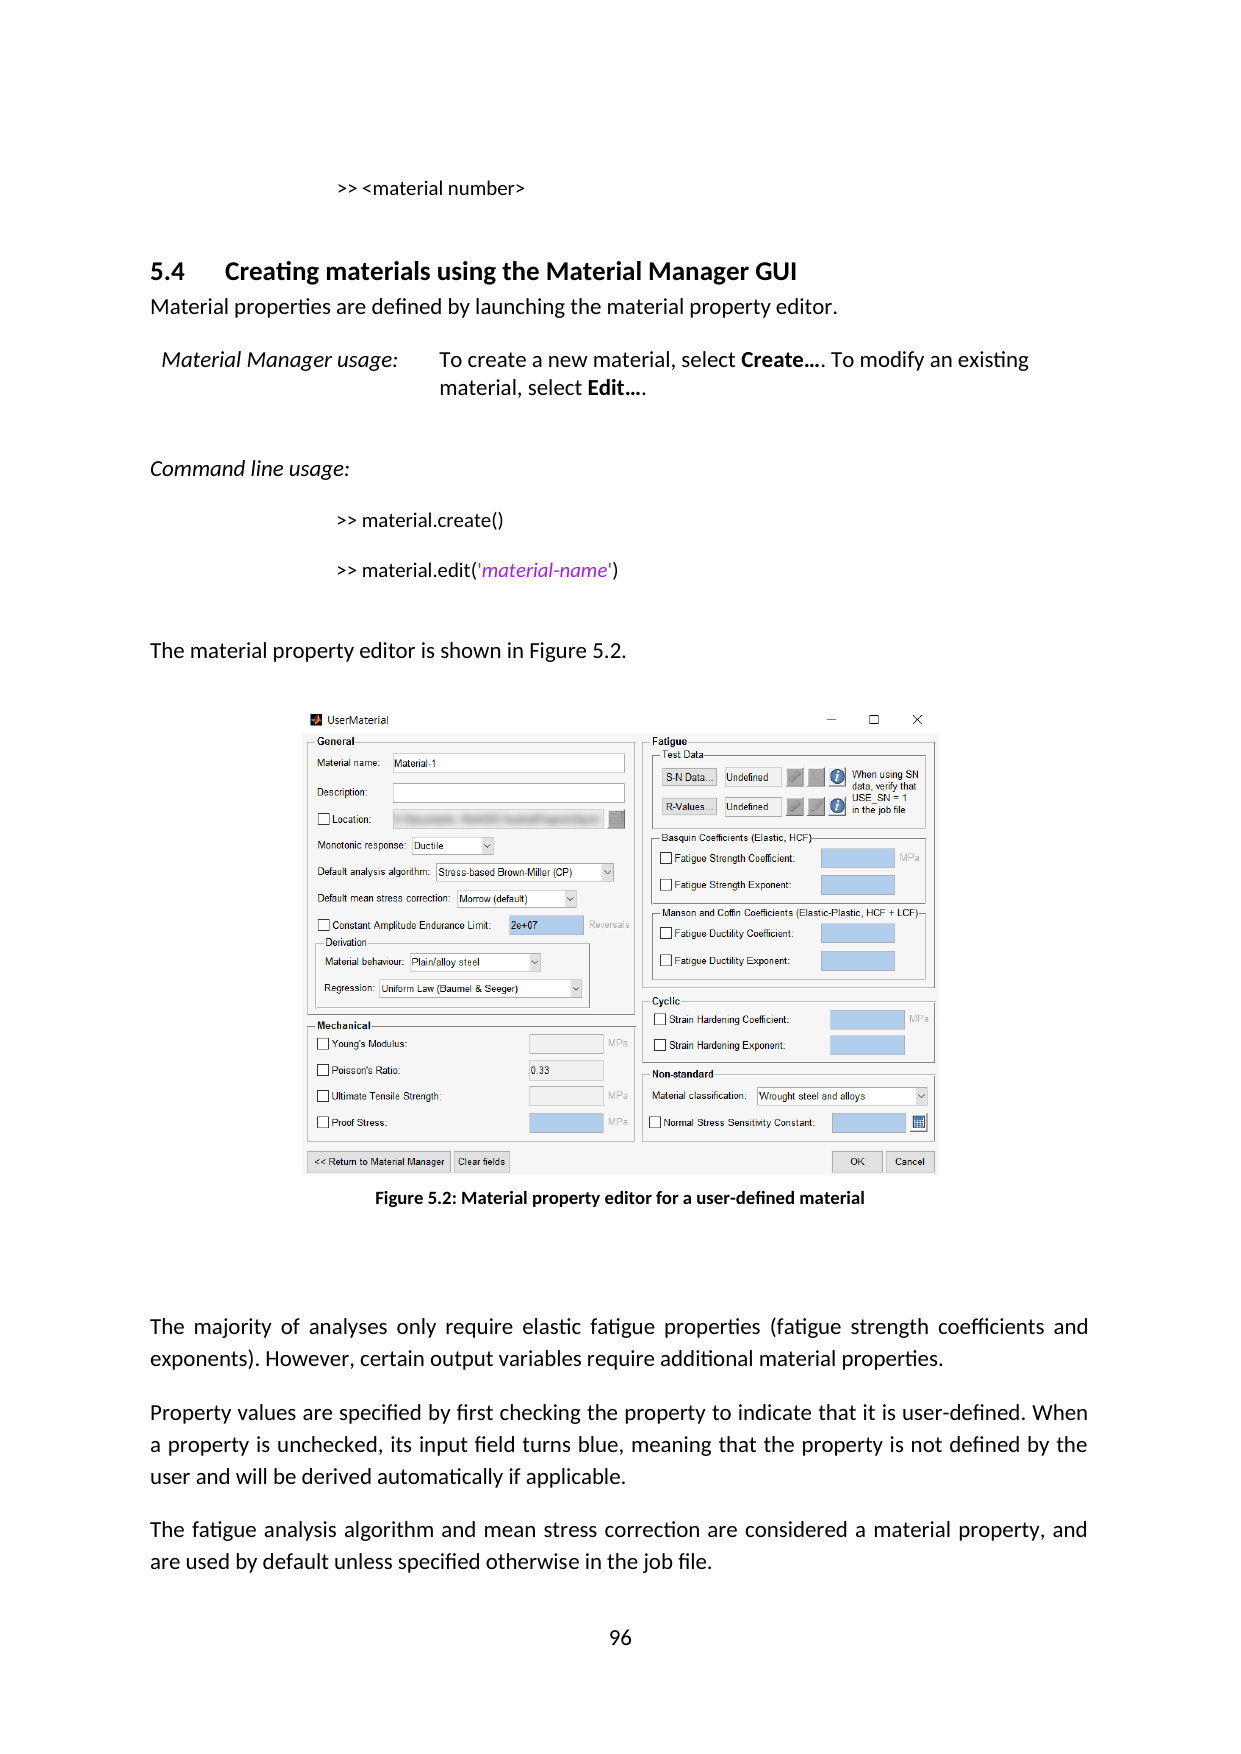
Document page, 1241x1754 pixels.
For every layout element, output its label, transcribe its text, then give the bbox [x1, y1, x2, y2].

text Property values are specified by first checking the property to indicate that it is user-defined. When a property is unchecked, its input field turns blue, meaning that the property is not defined by the user and will be derived automatically if applicable. [150, 1398, 1090, 1490]
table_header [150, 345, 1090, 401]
subtitle 5.4 Creating materials using the Material Manager GUI [150, 254, 1090, 287]
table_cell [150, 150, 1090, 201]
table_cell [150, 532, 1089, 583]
text Command line usage: [150, 454, 1090, 482]
text The majority of analyses only require elastic fatigue properties (fatigue strength coefficients and exponents). However, certain output variables require additional material properties. [150, 1312, 1090, 1373]
text Material properties are defined by launching the material property editor. [150, 292, 1090, 320]
text The material property editor is shown in Figure 5.2. [150, 636, 1090, 664]
text The fatigue analysis algorithm and mean stress correction are considered a material property, and are used by default unless specified otherwise in the job file. [150, 1515, 1090, 1575]
picture [302, 706, 939, 1175]
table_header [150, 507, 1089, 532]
